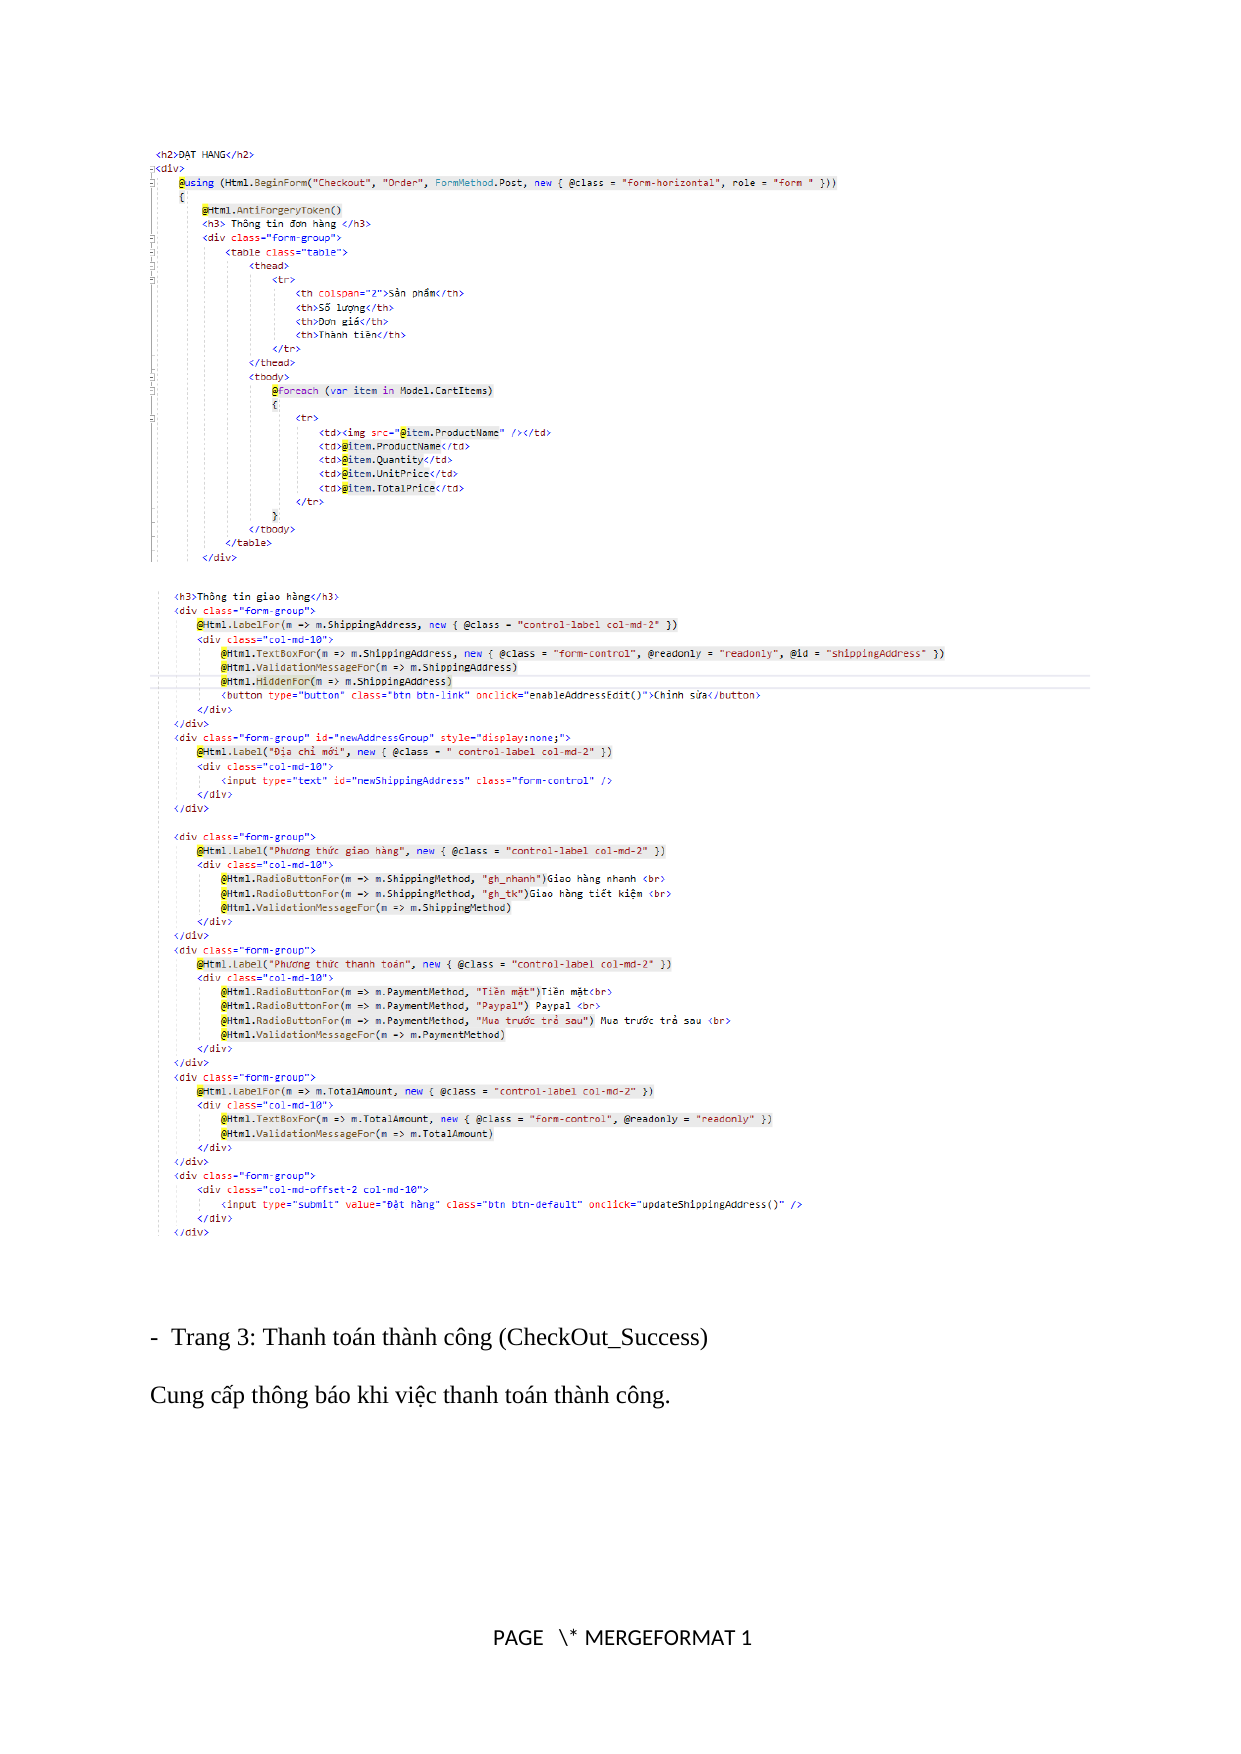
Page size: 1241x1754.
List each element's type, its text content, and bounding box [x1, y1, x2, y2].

text Cung cấp thông báo khi việc thanh toán thành công. [150, 1380, 1090, 1409]
picture [150, 591, 1091, 1236]
picture [150, 150, 1091, 562]
text - Trang 3: Thanh toán thành công (CheckOut_Success) [150, 1322, 1090, 1351]
